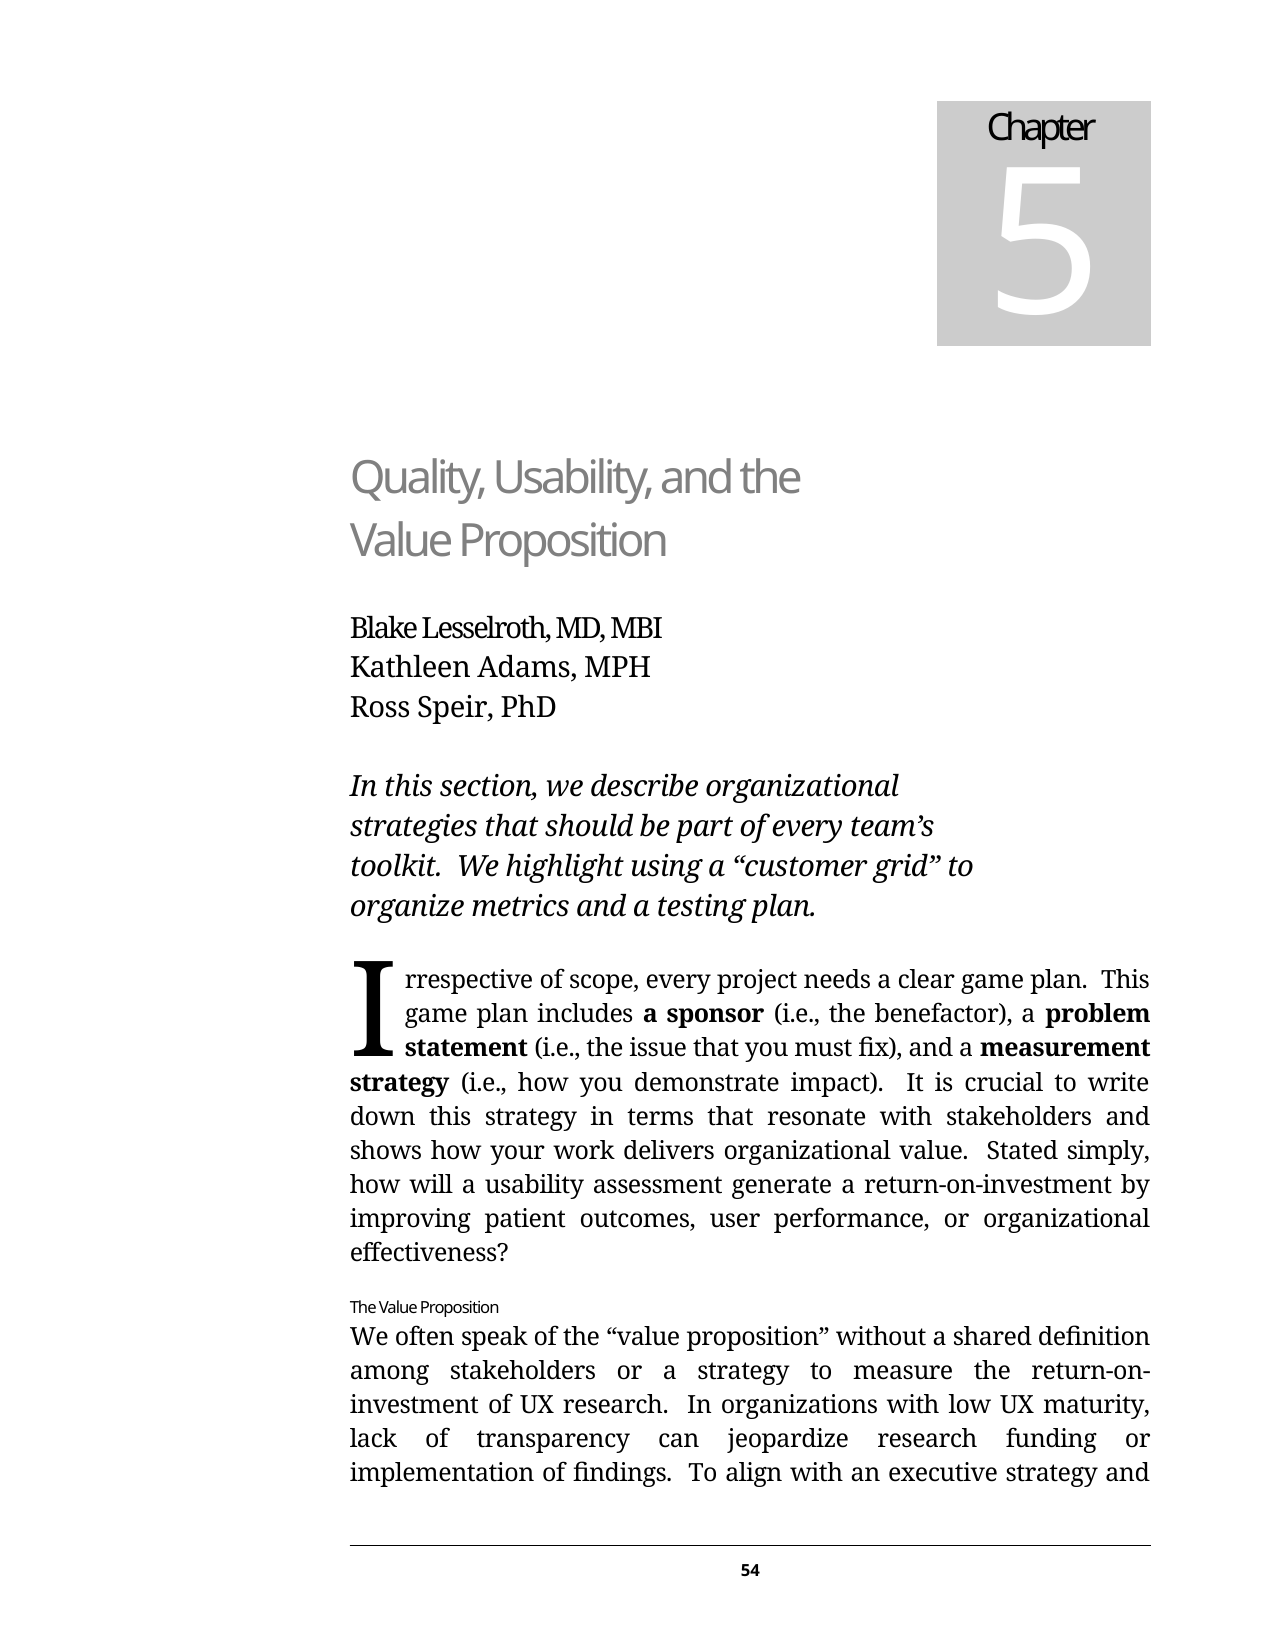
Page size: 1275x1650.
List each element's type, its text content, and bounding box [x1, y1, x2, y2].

title Quality, Usability, and the Value Proposition [349, 445, 822, 569]
title Chapter [937, 101, 1151, 151]
subtitle In this section, we describe organizational strategies that should be part of every team’s toolkit. We highlight using a “customer grid” to organize metrics and a testing plan. [349, 766, 1001, 924]
subtitle The Value Proposition [349, 1293, 1151, 1318]
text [349, 1318, 1151, 1489]
subtitle Blake Lesselroth, MD, MBI [349, 607, 963, 647]
text Ross Speir, PhD [349, 686, 1151, 726]
text 5 [937, 184, 1151, 346]
text Kathleen Adams, MPH [349, 647, 1151, 686]
text rrespective of scope, every project needs a clear game plan. This game plan includes a sponsor (i.e., the benefactor), a problem statement (i.e., the issue that you must fix), and a measurement strategy (i.e., how you demonstrate impact). It is crucial to write down this strategy in terms that resonate with stakeholders and shows how your work delivers organizational value. Stated simply, how will a usability assessment generate a return-on-investment by improving patient outcomes, user performance, or organizational effectiveness? [349, 962, 1151, 1268]
